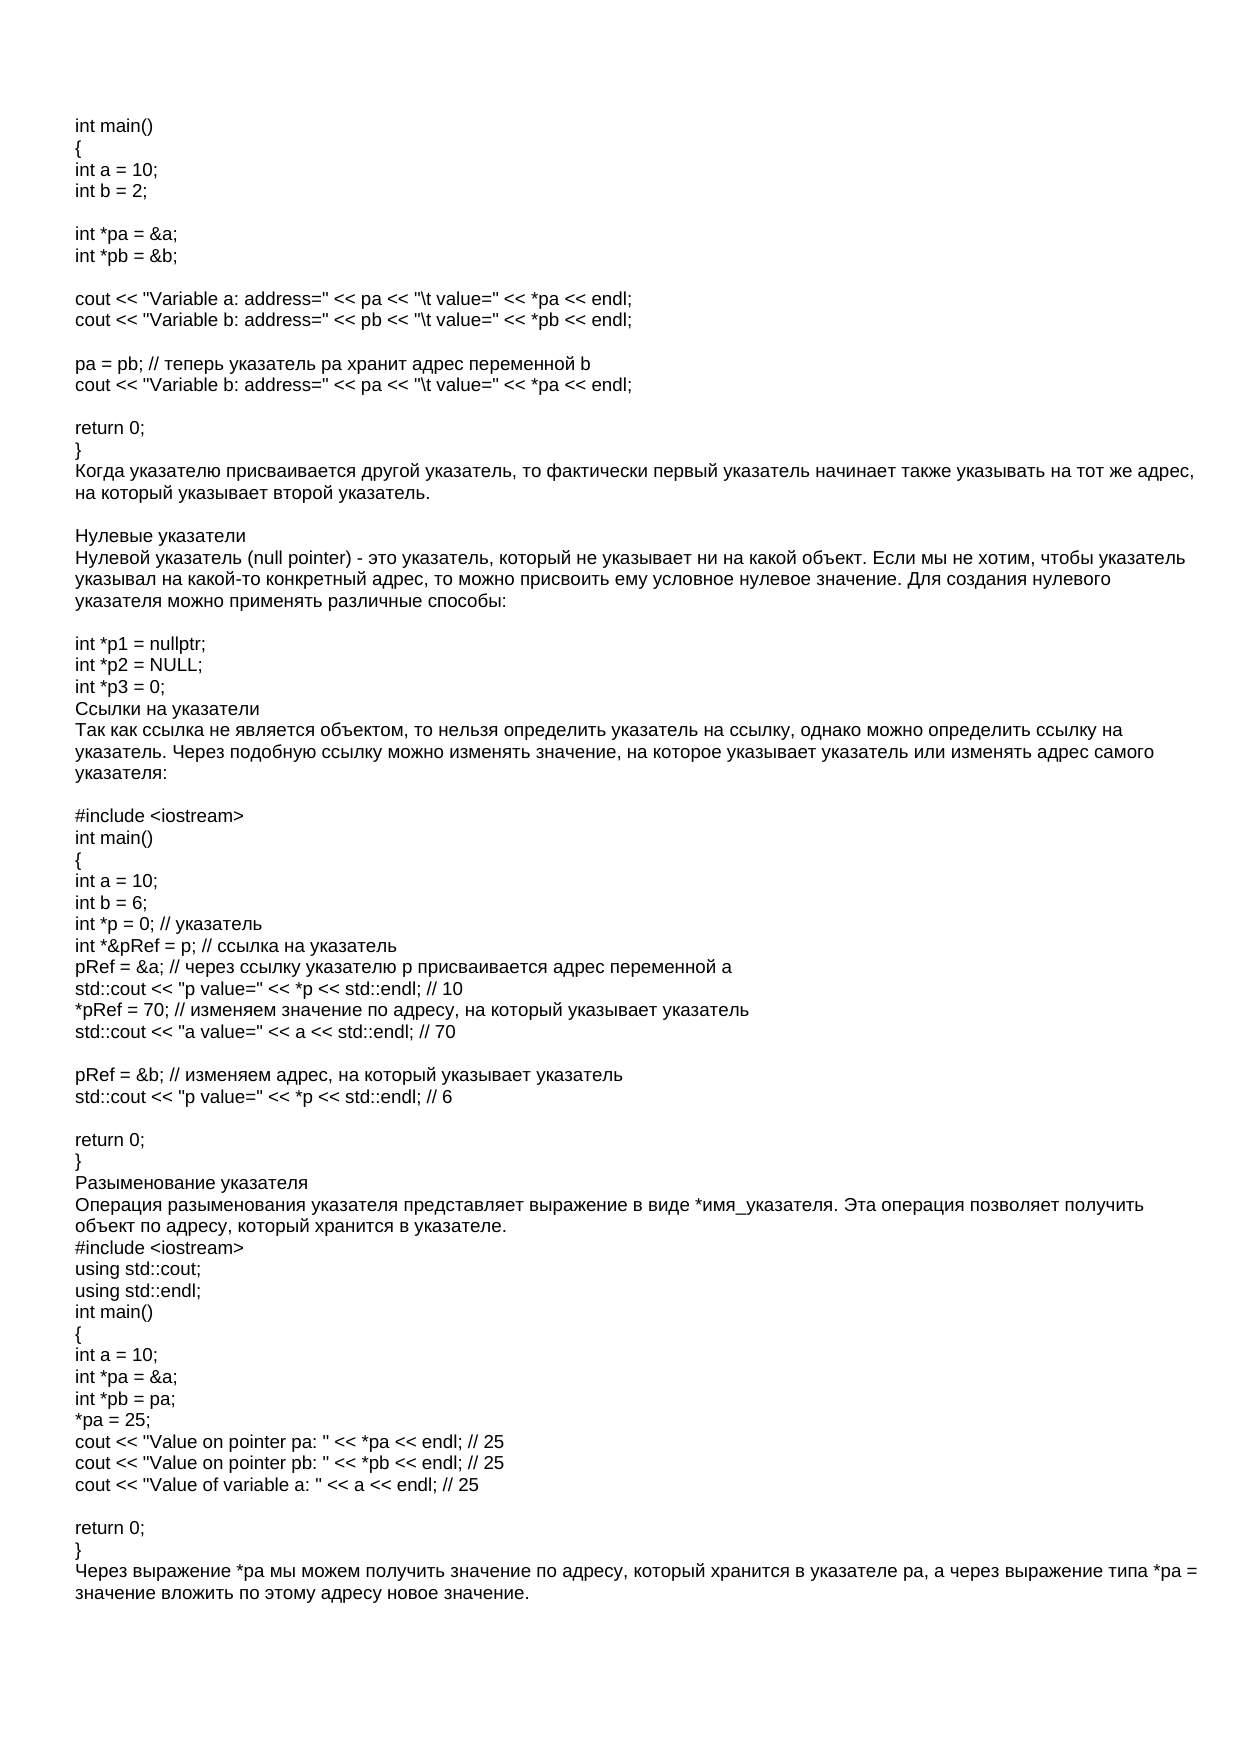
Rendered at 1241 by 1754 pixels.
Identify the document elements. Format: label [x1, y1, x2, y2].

text [75, 94, 1200, 1624]
